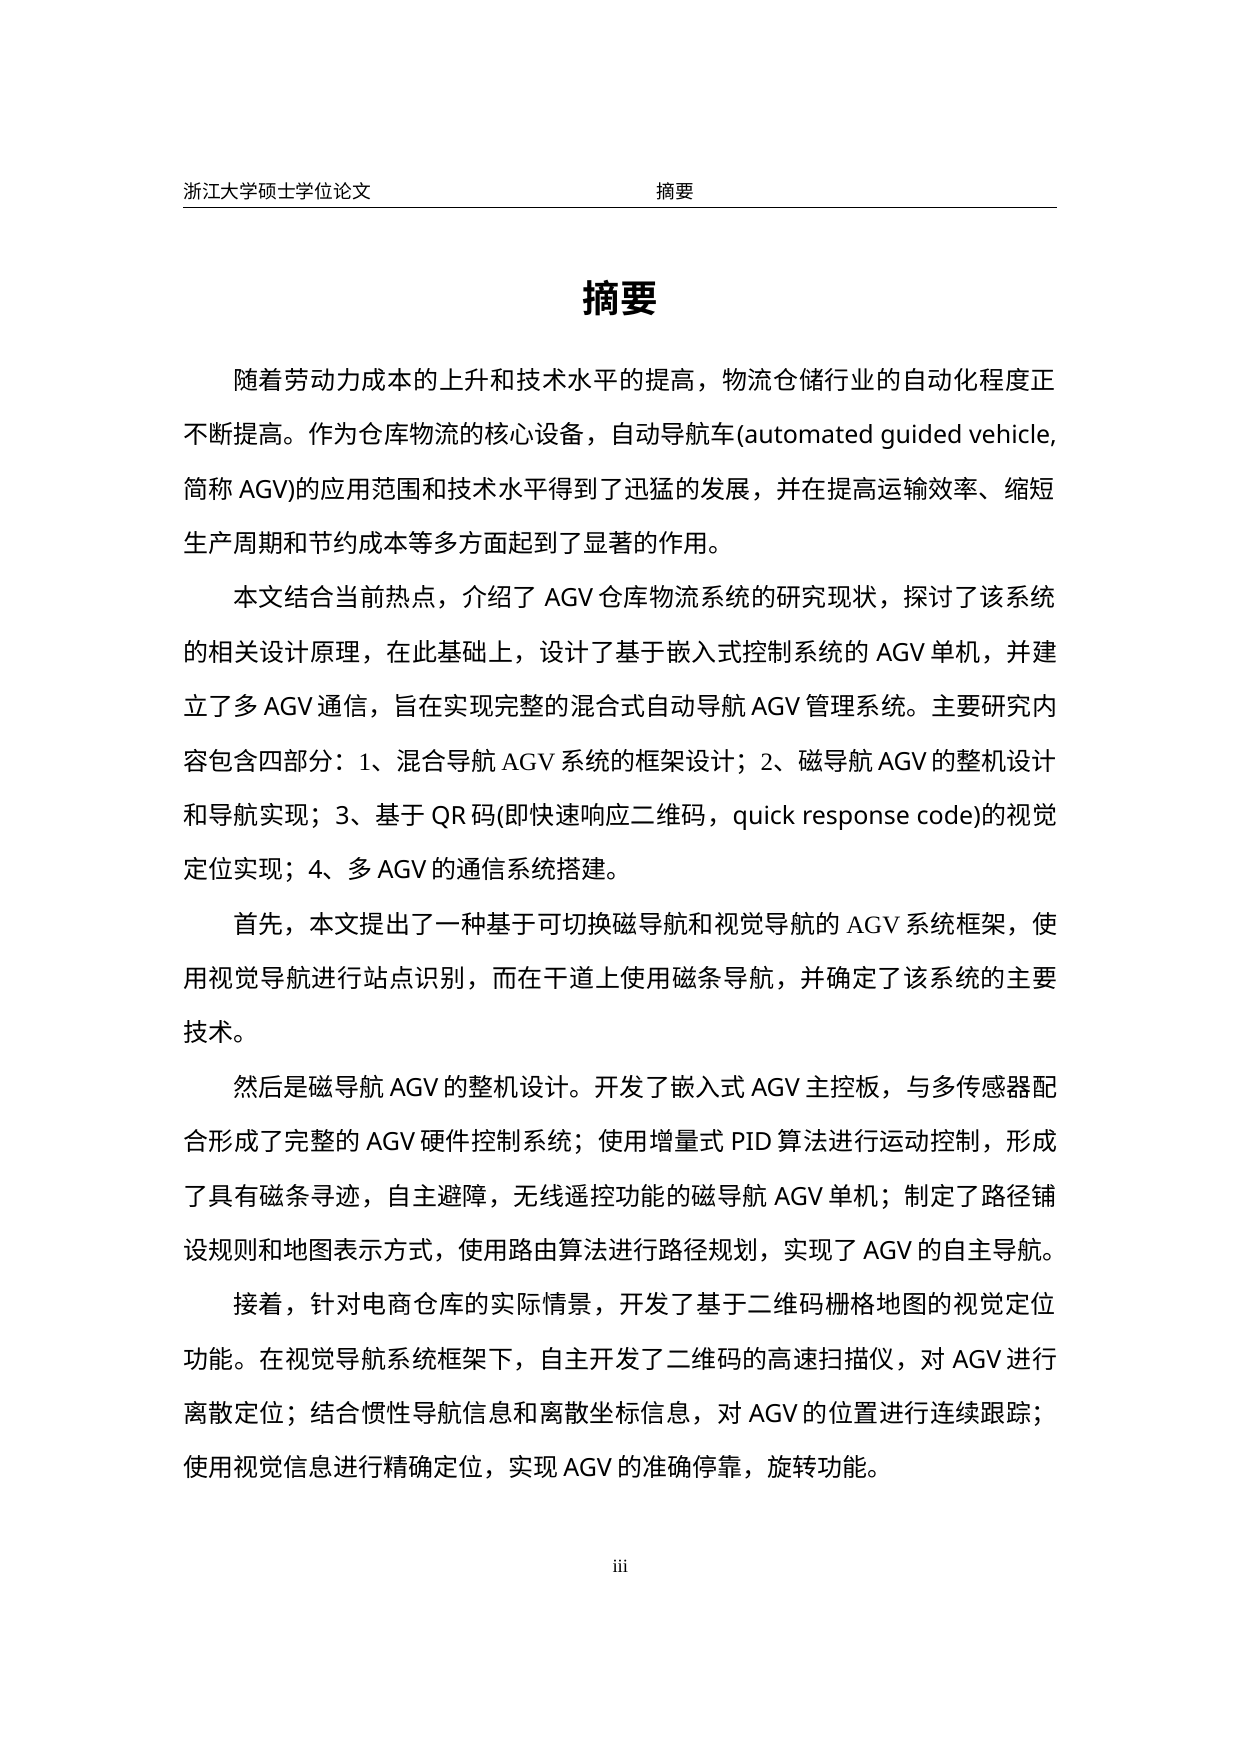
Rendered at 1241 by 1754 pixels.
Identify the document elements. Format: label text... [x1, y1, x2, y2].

text 接着，针对电商仓库的实际情景，开发了基于二维码栅格地图的视觉定位功能。在视觉导航系统框架下，自主开发了二维码的高速扫描仪，对AGV进行离散定位；结合惯性导航信息和离散坐标信息，对AGV的位置进行连续跟踪；使用视觉信息进行精确定位，实现AGV的准确停靠，旋转功能。 [183, 1285, 1057, 1484]
text 随着劳动力成本的上升和技术水平的提高，物流仓储行业的自动化程度正不断提高。作为仓库物流的核心设备，自动导航车(automated guided vehicle,简称AGV)的应用范围和技术水平得到了迅猛的发展，并在提高运输效率、缩短生产周期和节约成本等多方面起到了显著的作用。 [183, 360, 1057, 560]
title 摘要 [183, 268, 1057, 323]
text 首先，本文提出了一种基于可切换磁导航和视觉导航的AGV系统框架，使用视觉导航进行站点识别，而在干道上使用磁条导航，并确定了该系统的主要技术。 [183, 904, 1057, 1049]
text 然后是磁导航AGV的整机设计。开发了嵌入式AGV主控板，与多传感器配合形成了完整的AGV硬件控制系统；使用增量式PID算法进行运动控制，形成了具有磁条寻迹，自主避障，无线遥控功能的磁导航AGV单机；制定了路径铺设规则和地图表示方式，使用路由算法进行路径规划，实现了AGV的自主导航。 [183, 1067, 1057, 1267]
text 本文结合当前热点，介绍了AGV仓库物流系统的研究现状，探讨了该系统的相关设计原理，在此基础上，设计了基于嵌入式控制系统的AGV单机，并建立了多AGV通信，旨在实现完整的混合式自动导航AGV管理系统。主要研究内容包含四部分：1、混合导航AGV系统的框架设计；2、磁导航AGV的整机设计和导航实现；3、基于QR码(即快速响应二维码，quick response code)的视觉定位实现；4、多AGV的通信系统搭建。 [183, 578, 1057, 886]
